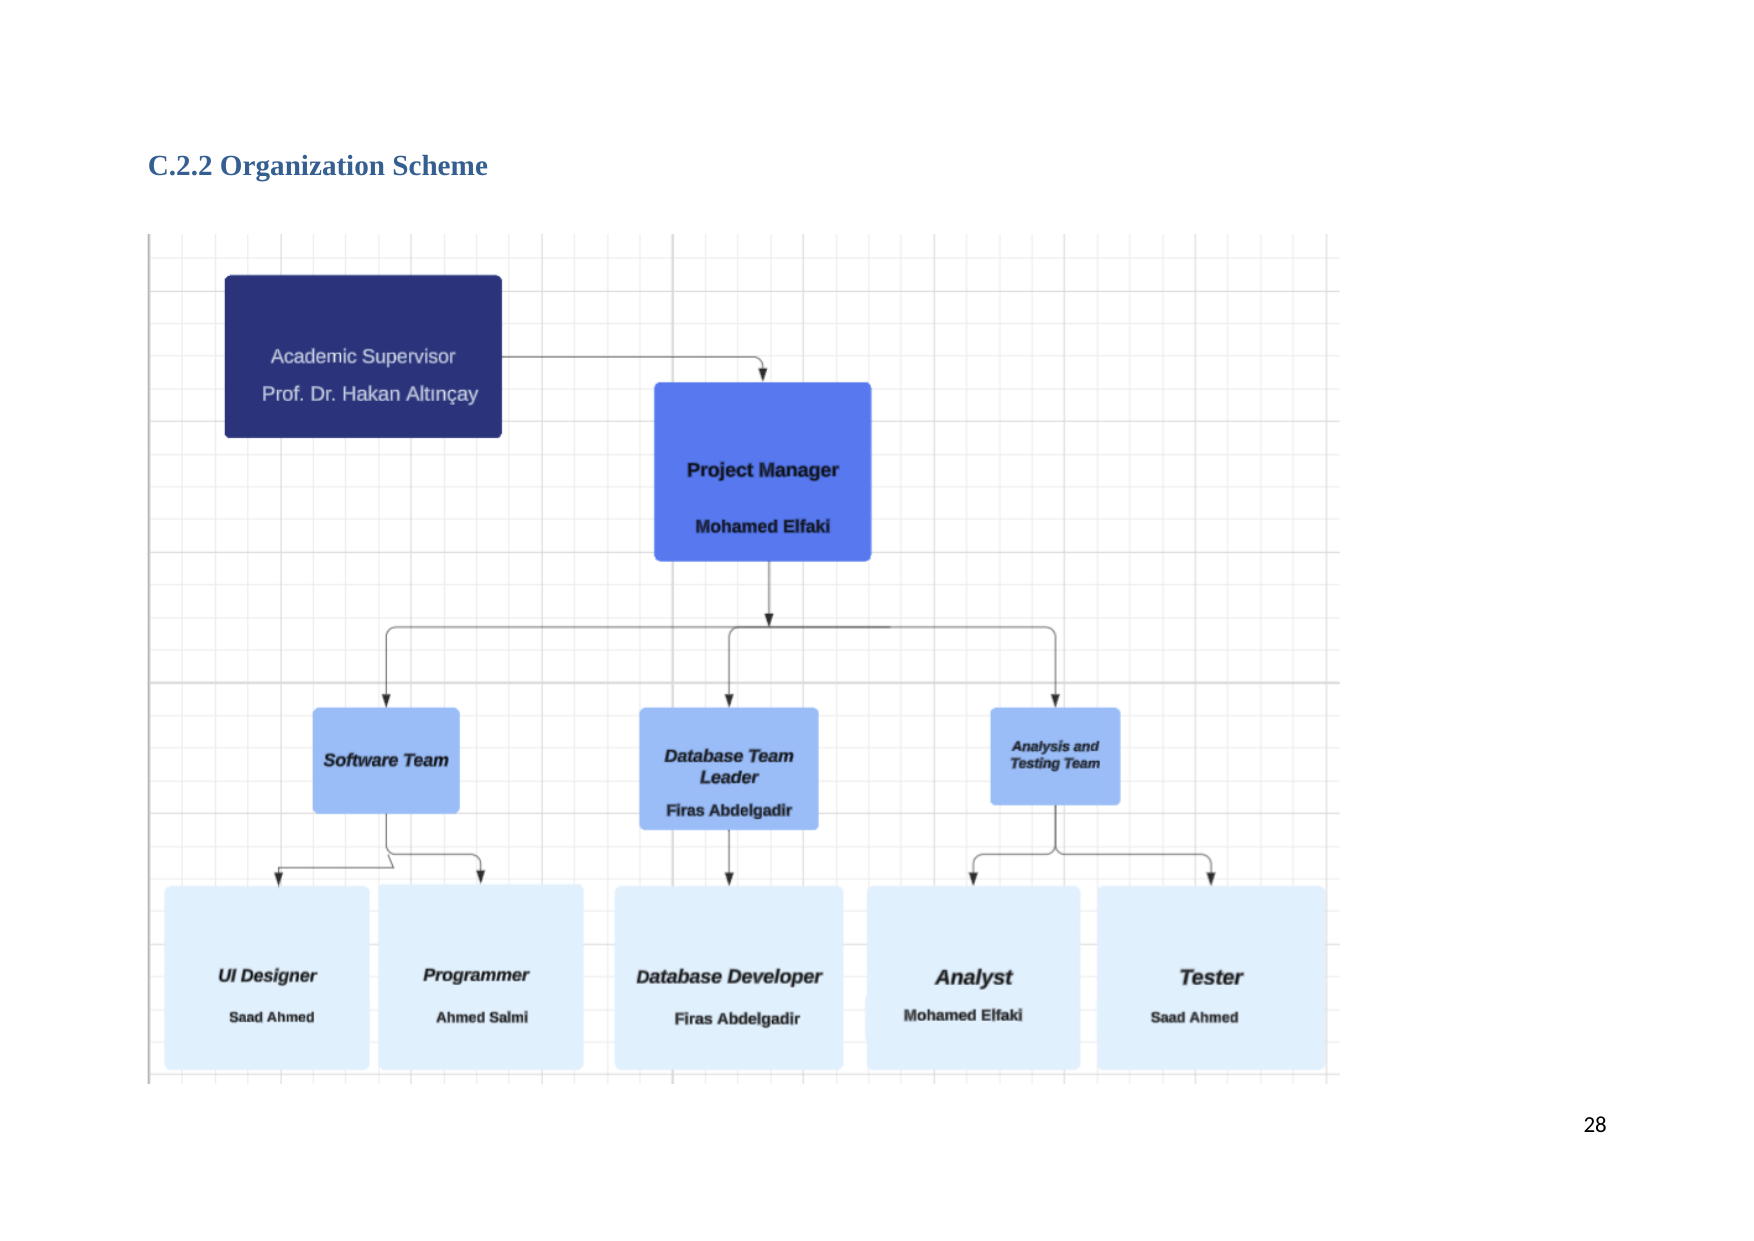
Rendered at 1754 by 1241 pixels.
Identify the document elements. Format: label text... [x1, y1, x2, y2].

subtitle C.2.2 Organization Scheme [148, 148, 1606, 181]
picture [147, 234, 1340, 1084]
